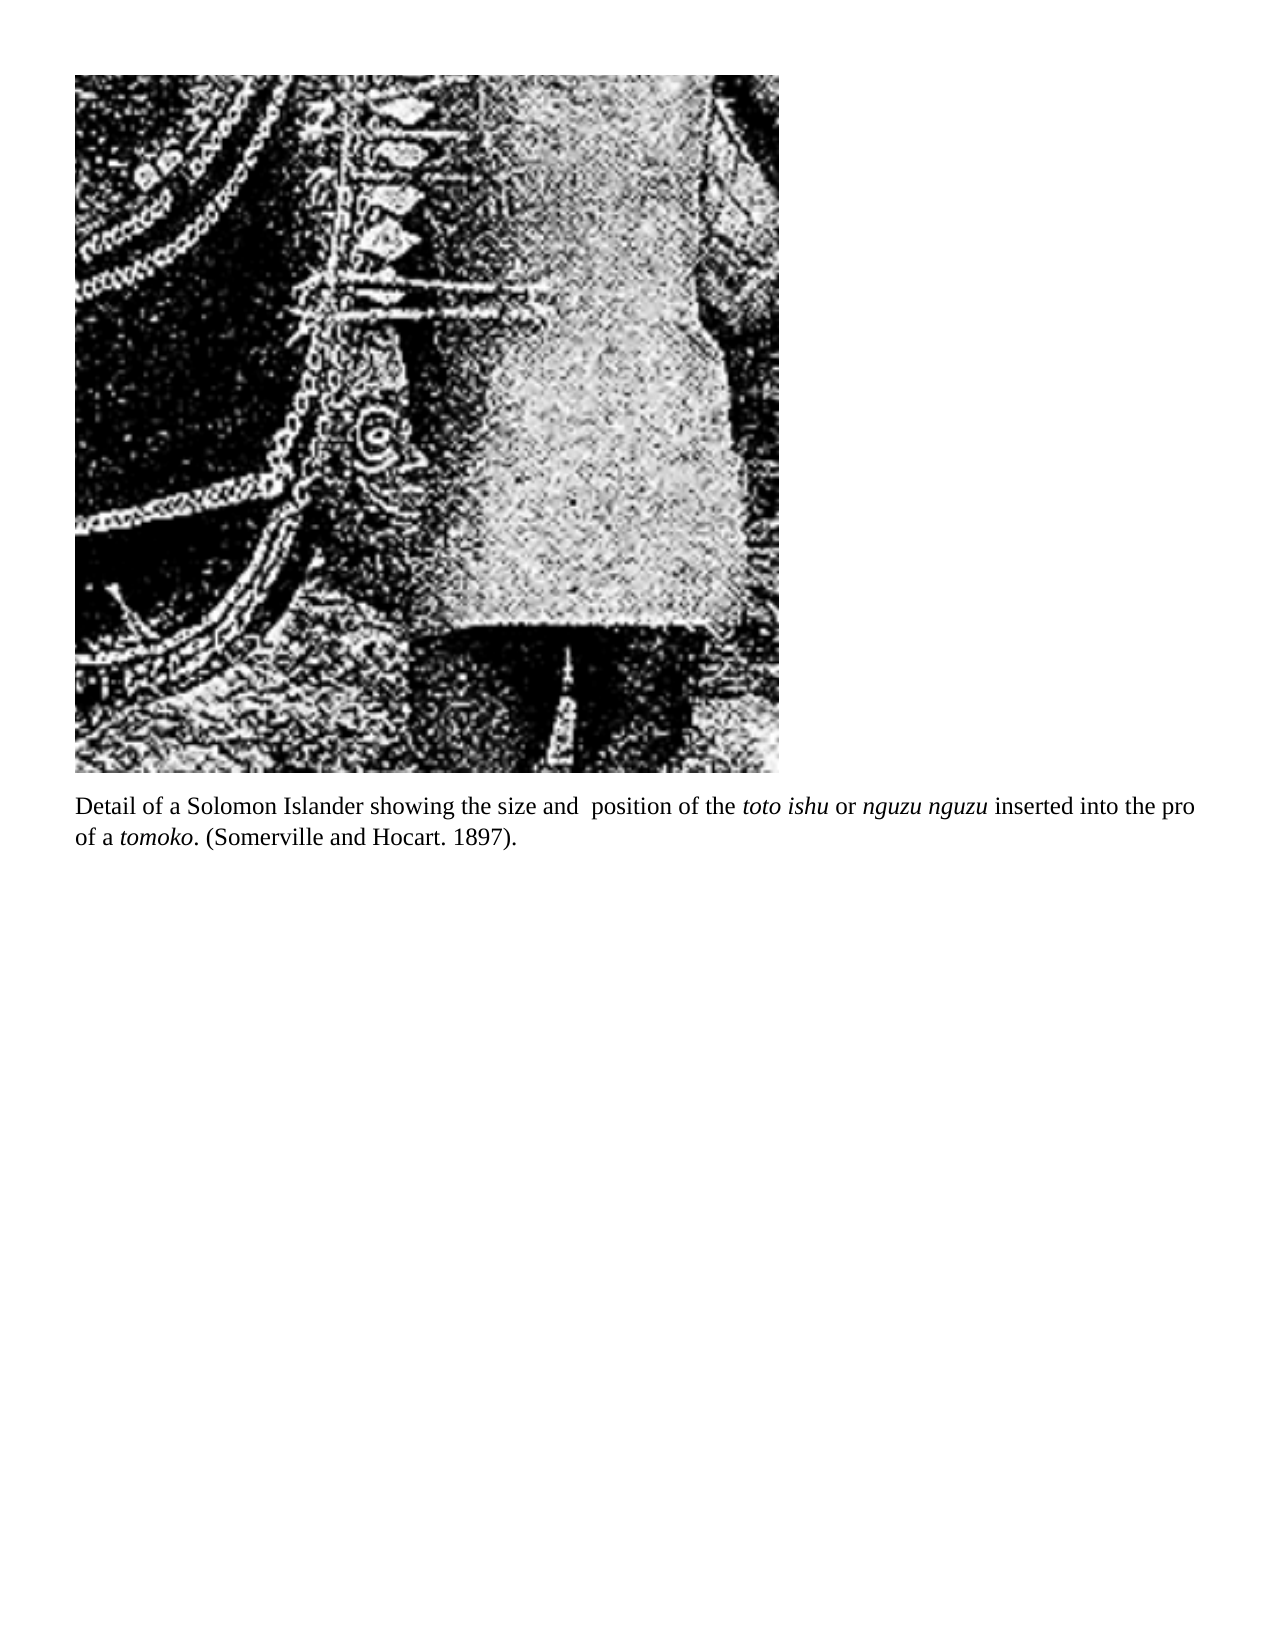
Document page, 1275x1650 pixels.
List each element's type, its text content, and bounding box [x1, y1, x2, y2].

picture [75, 75, 779, 773]
text Detail of a Solomon Islander showing the size and position of the toto ishu or nguzu nguzu inserted into the pro of a tomoko. (Somerville and Hocart. 1897). [75, 791, 1200, 851]
